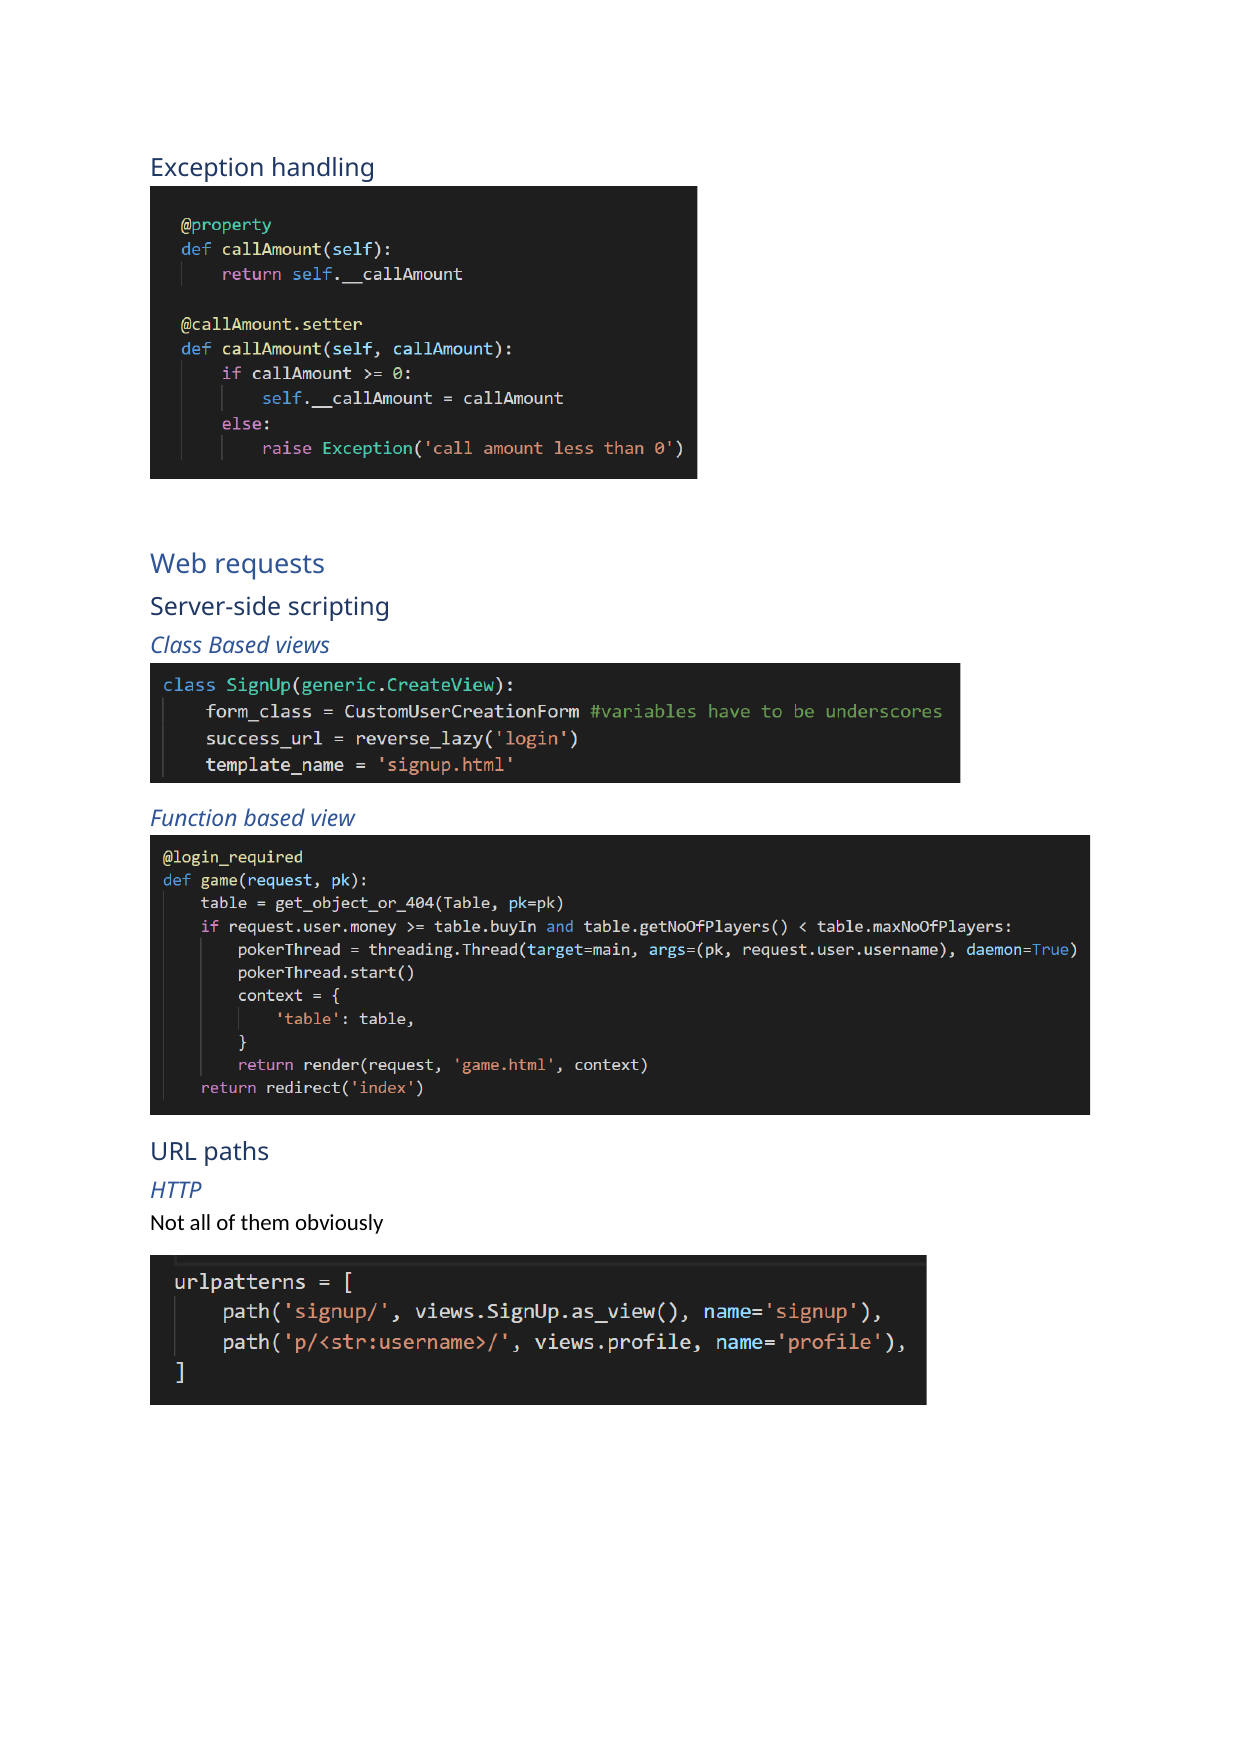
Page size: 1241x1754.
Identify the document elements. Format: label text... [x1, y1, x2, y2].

subtitle URL paths [150, 1133, 1090, 1167]
picture [150, 186, 698, 479]
subtitle Server-side scripting [150, 588, 1090, 622]
subtitle HTTP [150, 1174, 1090, 1206]
subtitle Web requests [150, 544, 1090, 581]
subtitle Function based view [150, 802, 1090, 833]
subtitle Class Based views [150, 629, 1090, 661]
picture [150, 1255, 927, 1405]
subtitle Exception handling [150, 150, 1090, 184]
text Not all of them obviously [150, 1208, 1090, 1236]
picture [150, 663, 961, 783]
picture [150, 835, 1091, 1115]
